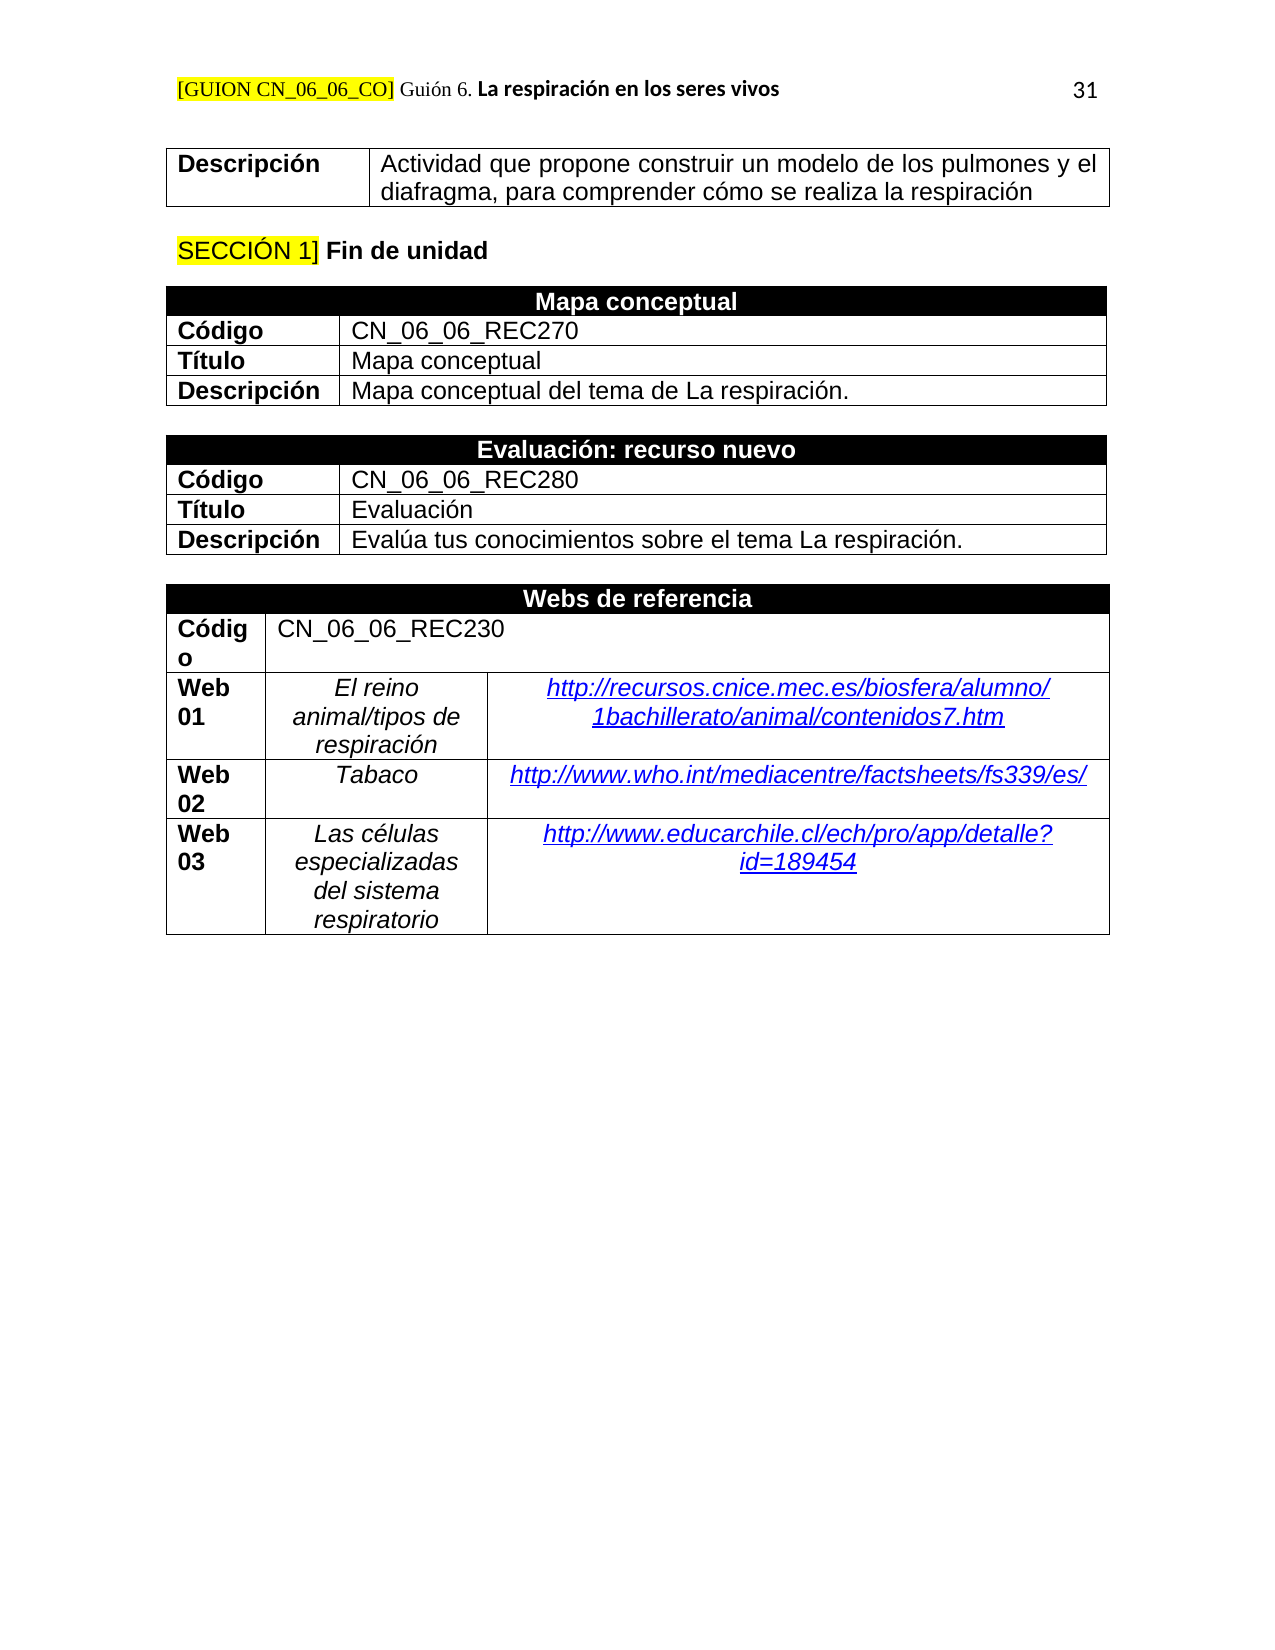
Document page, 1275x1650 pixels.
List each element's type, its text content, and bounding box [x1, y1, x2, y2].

table_cell Descripción [167, 376, 339, 405]
table_cell Web 01 [167, 673, 265, 759]
table_cell Mapa conceptual [340, 346, 1106, 375]
table_cell http://www.educarchile.cl/ech/pro/app/detalle?id=189454 [488, 819, 1109, 934]
table_cell Evaluación [340, 495, 1106, 524]
text SECCIÓN 1] Fin de unidad [319, 236, 1098, 265]
table_cell CN_06_06_REC270 [340, 316, 1106, 345]
table_header Mapa conceptual [167, 287, 1106, 315]
table_cell CN_06_06_REC280 [340, 465, 1106, 494]
table_cell Web 03 [167, 819, 265, 934]
table_cell Evalúa tus conocimientos sobre el tema La respiración. [340, 525, 1106, 554]
table_cell El reino animal/tipos de respiración [266, 673, 487, 759]
table_cell Las células especializadas del sistema respiratorio [266, 819, 487, 934]
table_cell Web 02 [167, 760, 265, 818]
table_cell Código [167, 465, 339, 494]
table_cell http://recursos.cnice.mec.es/biosfera/alumno/1bachillerato/animal/contenidos7.htm [488, 673, 1109, 759]
table_header Evaluación: recurso nuevo [167, 436, 1106, 464]
table_cell Tabaco [266, 760, 487, 818]
table_cell http://www.who.int/mediacentre/factsheets/fs339/es/ [488, 760, 1109, 818]
table_cell Actividad que propone construir un modelo de los pulmones y el diafragma, para comprender cómo se realiza la respiración [370, 149, 1109, 206]
table_cell Descripción [167, 525, 339, 554]
table_header Webs de referencia [167, 585, 1109, 613]
table_cell Título [167, 346, 339, 375]
table_cell Descripción [167, 149, 369, 206]
table_cell Código [167, 614, 265, 672]
table_cell Mapa conceptual del tema de La respiración. [340, 376, 1106, 405]
table_cell CN_06_06_REC230 [266, 614, 1109, 672]
table_cell Código [167, 316, 339, 345]
table_cell Título [167, 495, 339, 524]
